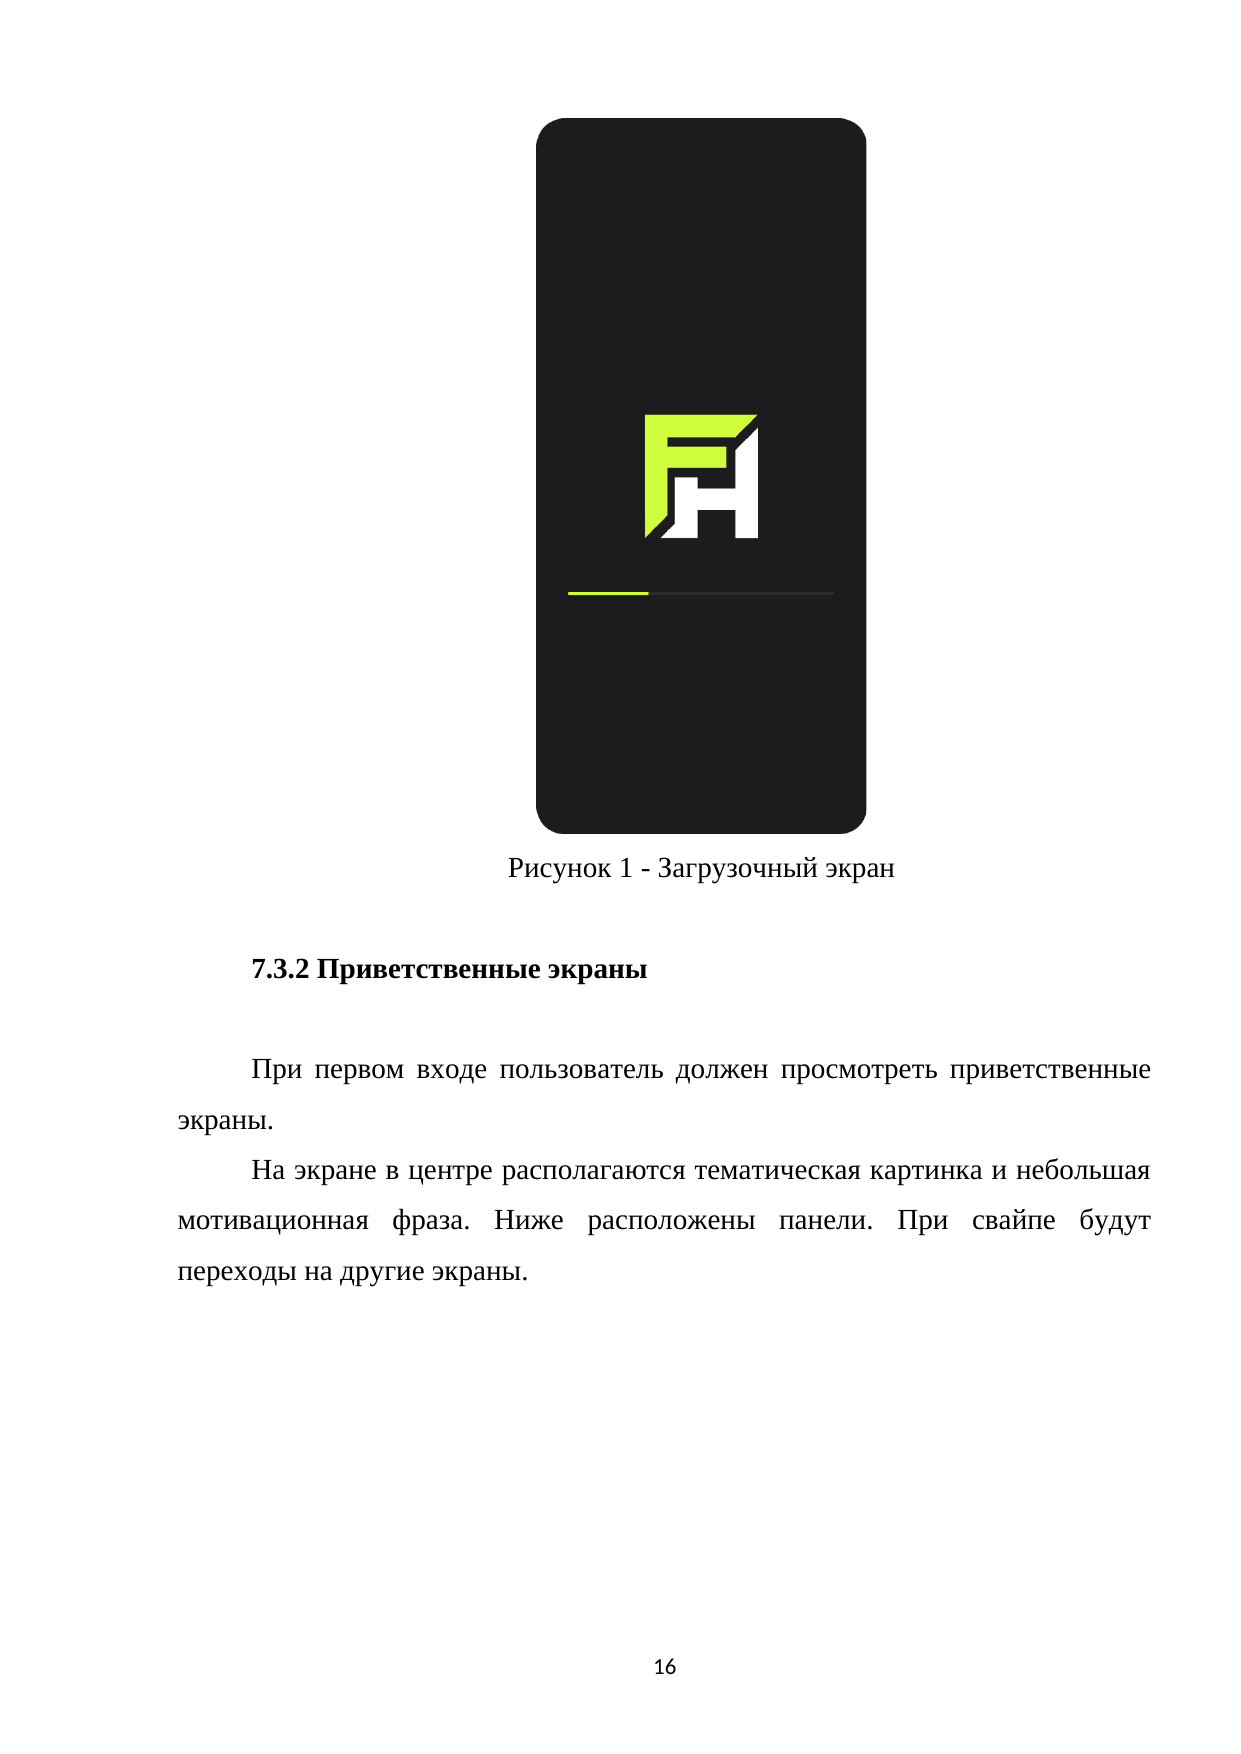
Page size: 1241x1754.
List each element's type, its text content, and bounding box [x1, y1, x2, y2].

text Рисунок 1 - Загрузочный экран [177, 850, 1152, 884]
text На экране в центре располагаются тематическая картинка и небольшая мотивационная фраза. Ниже расположены панели. При свайпе будут переходы на другие экраны. [177, 1152, 1152, 1286]
picture [536, 118, 867, 834]
text Приветственные экраны [215, 951, 1152, 984]
text При первом входе пользователь должен просмотреть приветственные экраны. [177, 1051, 1152, 1135]
